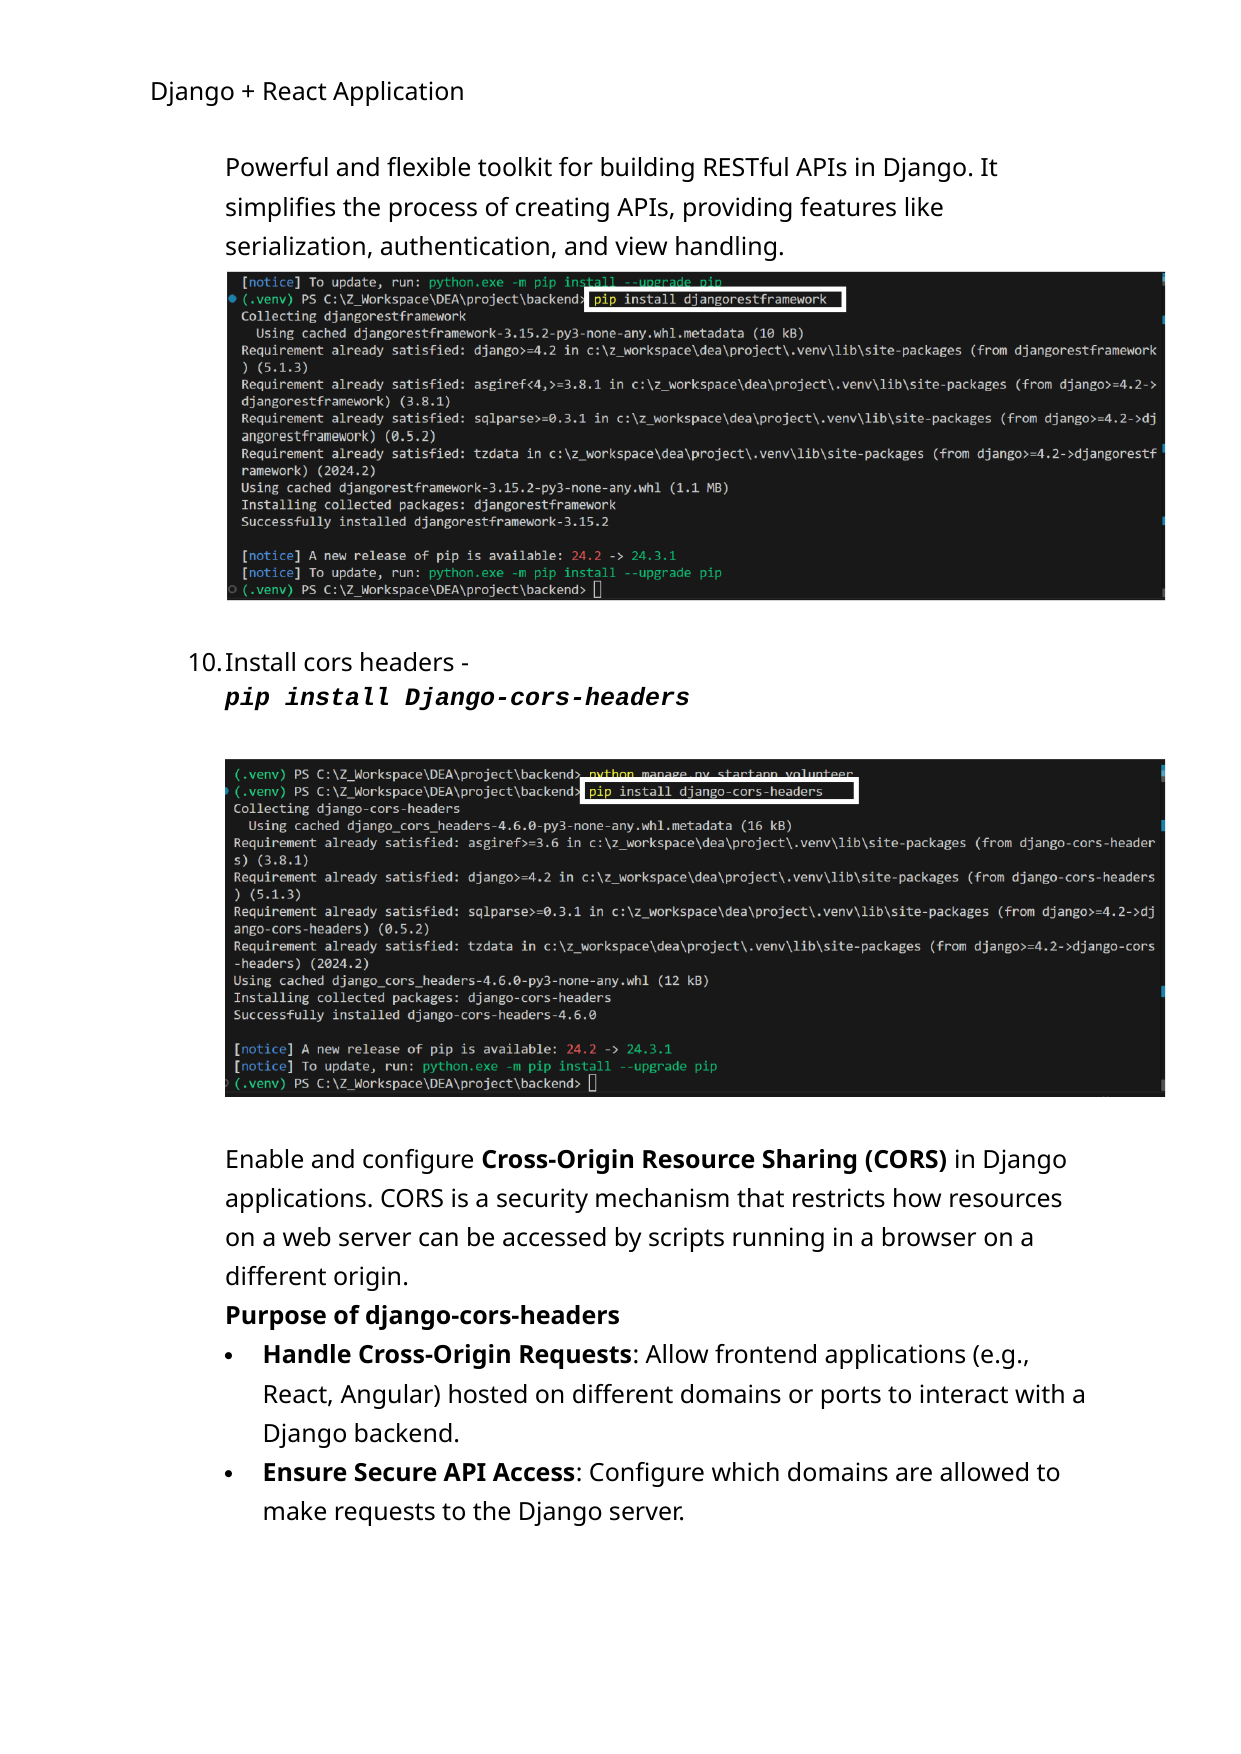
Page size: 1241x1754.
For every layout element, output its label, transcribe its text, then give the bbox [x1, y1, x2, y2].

list Ensure Secure API Access: Configure which domains are allowed to make requests to the Django server. [225, 1455, 1090, 1528]
picture [225, 755, 1166, 1097]
list Handle Cross-Origin Requests: Allow frontend applications (e.g., React, Angular) hosted on different domains or ports to interact with a Django backend. [225, 1337, 1090, 1449]
list pip install Django-cors-headers [225, 684, 1090, 712]
list Powerful and flexible toolkit for building RESTful APIs in Django. It simplifies the process of creating APIs, providing features like serialization, authentication, and view handling. [225, 150, 1090, 262]
list Install cors headers - [187, 645, 1090, 679]
list Enable and configure Cross-Origin Resource Sharing (CORS) in Django applications. CORS is a security mechanism that restricts how resources on a web server can be accessed by scripts running in a browser on a different origin. [225, 1141, 1090, 1293]
list Purpose of django-cors-headers [225, 1298, 1090, 1332]
picture [225, 267, 1166, 601]
